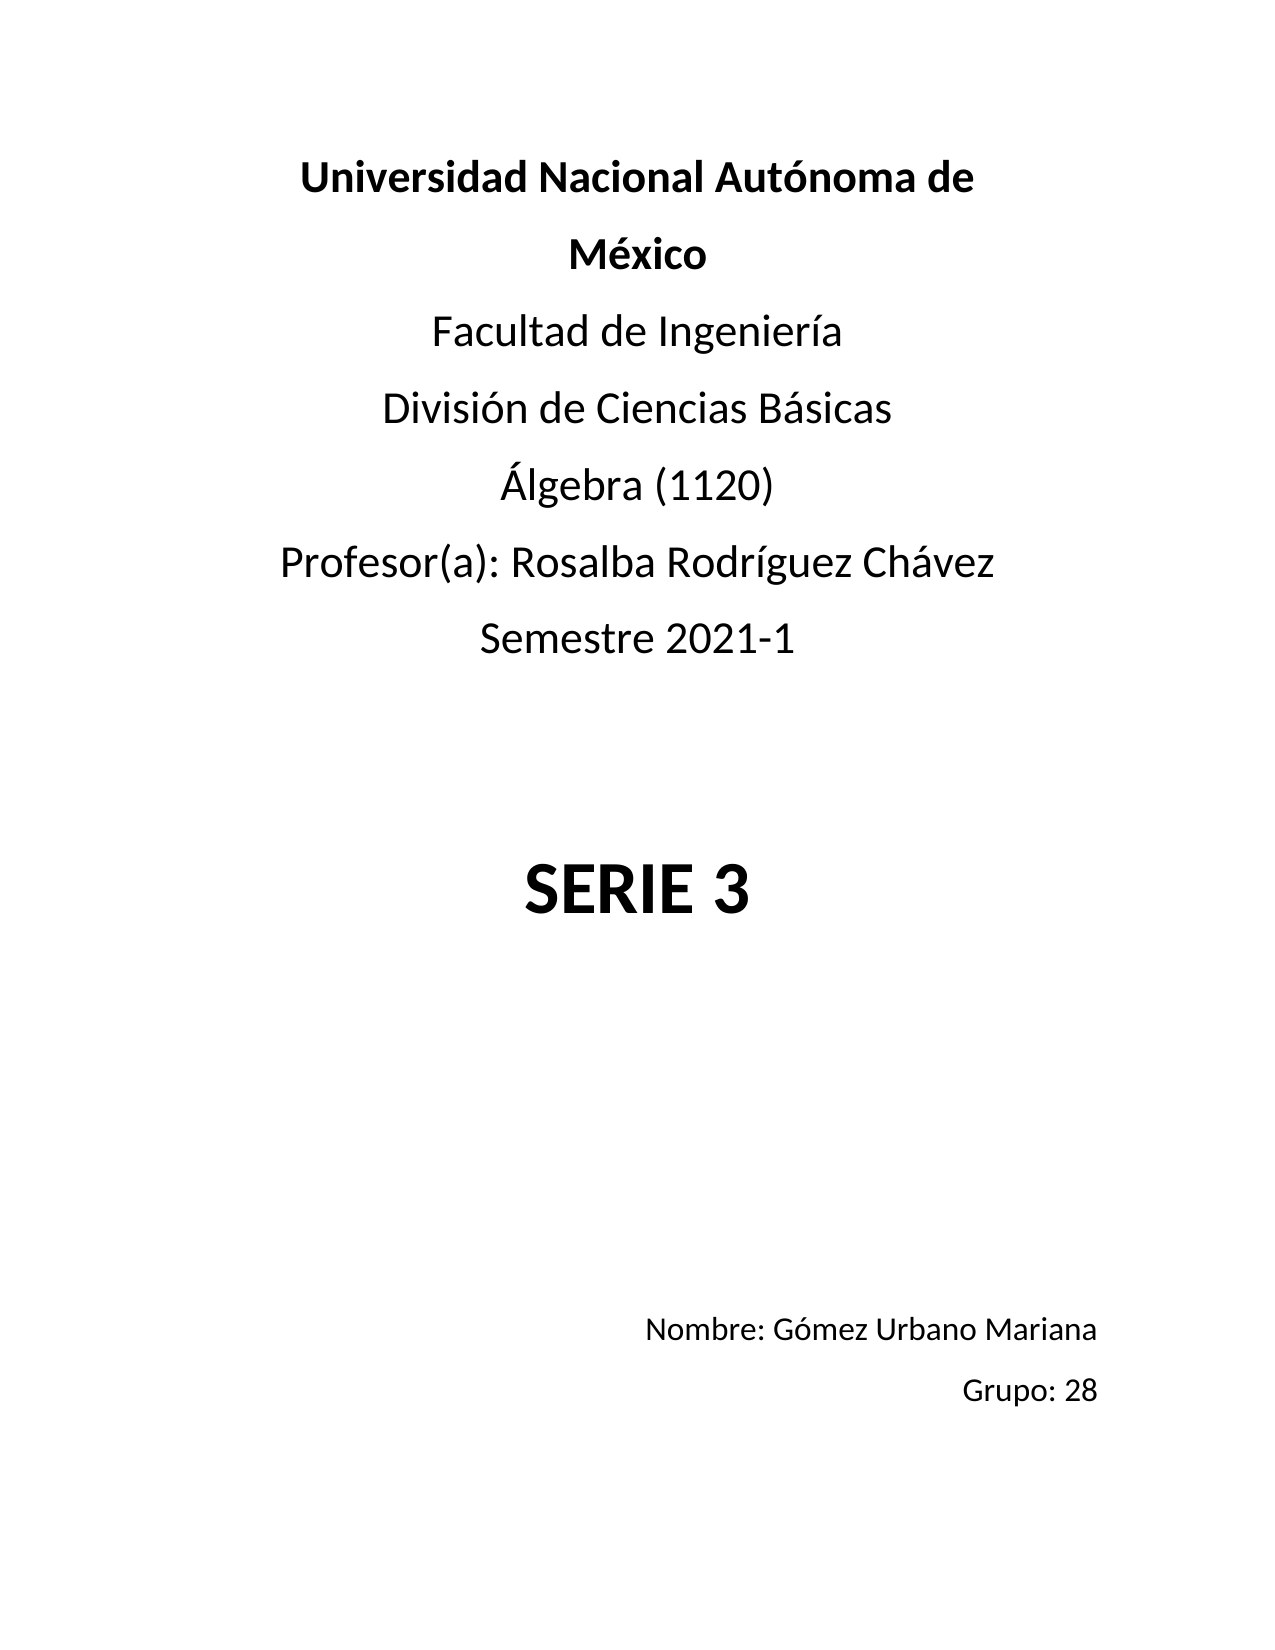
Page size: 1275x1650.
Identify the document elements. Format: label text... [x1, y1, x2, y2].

text Grupo: 28 [177, 1369, 1098, 1409]
text SERIE 3 [177, 840, 1098, 932]
text Álgebra (1120) [177, 456, 1098, 511]
text Facultad de Ingeniería [177, 302, 1098, 357]
text México [177, 224, 1098, 281]
text División de Ciencias Básicas [177, 378, 1098, 434]
text Profesor(a): Rosalba Rodríguez Chávez [177, 532, 1098, 588]
text Universidad Nacional Autónoma de [177, 148, 1098, 203]
text Nombre: Gómez Urbano Mariana [177, 1308, 1098, 1349]
text Semestre 2021-1 [177, 609, 1098, 665]
